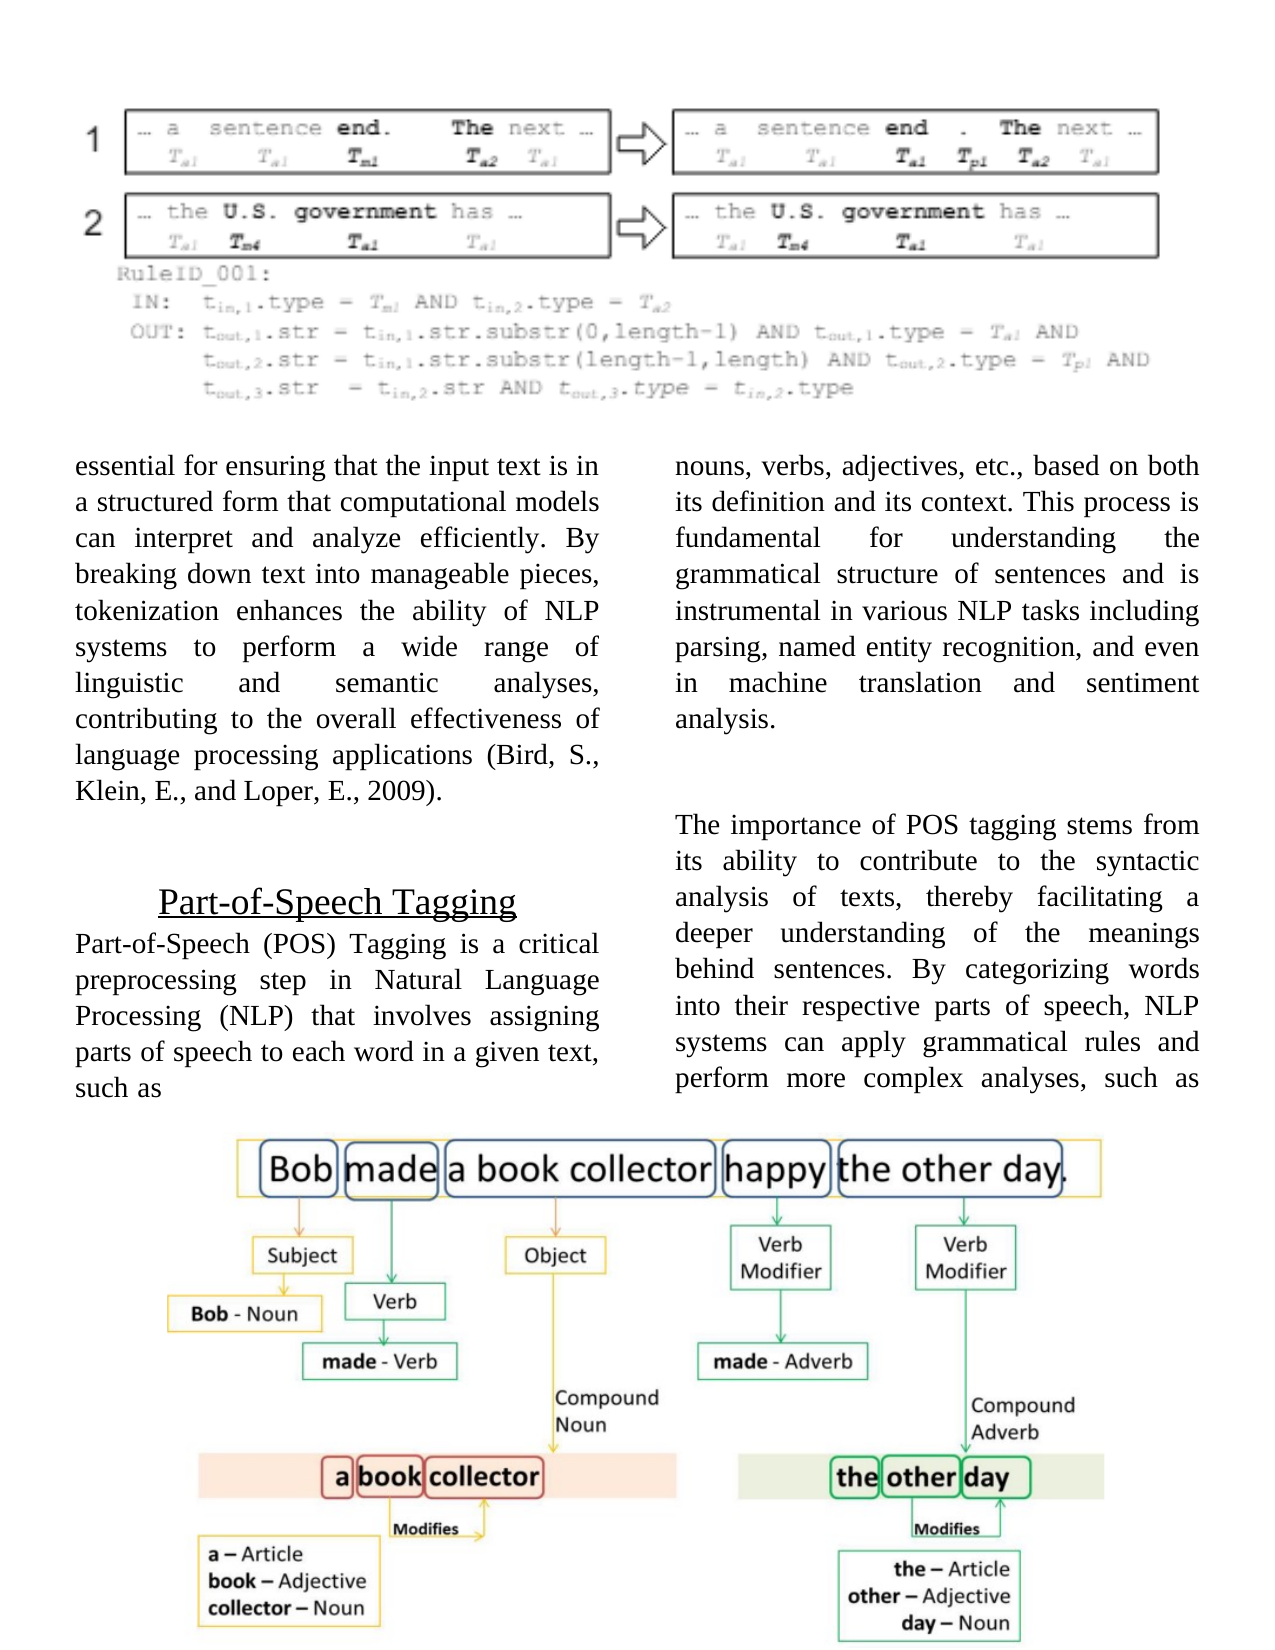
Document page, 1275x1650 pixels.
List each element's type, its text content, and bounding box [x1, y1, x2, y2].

text Part-of-Speech (POS) Tagging is a critical preprocessing step in Natural Language Processing (NLP) that involves assigning parts of speech to each word in a given text, such as nouns, verbs, adjectives, etc., based on both its definition and its context. This process is fundamental for understanding the grammatical structure of sentences and is instrumental in various NLP tasks including parsing, named entity recognition, and even in machine translation and sentiment analysis. [75, 926, 600, 1104]
picture [0, 75, 1257, 416]
text Part-of-Speech (POS) Tagging is a critical preprocessing step in Natural Language Processing (NLP) that involves assigning parts of speech to each word in a given text, such as nouns, verbs, adjectives, etc., based on both its definition and its context. This process is fundamental for understanding the grammatical structure of sentences and is instrumental in various NLP tasks including parsing, named entity recognition, and even in machine translation and sentiment analysis. [675, 416, 1200, 735]
subtitle Part-of-Speech Tagging [75, 879, 600, 922]
text The importance of POS tagging stems from its ability to contribute to the syntactic analysis of texts, thereby facilitating a deeper understanding of the meanings behind sentences. By categorizing words into their respective parts of speech, NLP systems can apply grammatical rules and perform more complex analyses, such as detecting relationships between words and understanding sentence structure (Jurafsky, D., and Martin, J.H., 2009). [675, 807, 1200, 1093]
picture [167, 1132, 1105, 1648]
